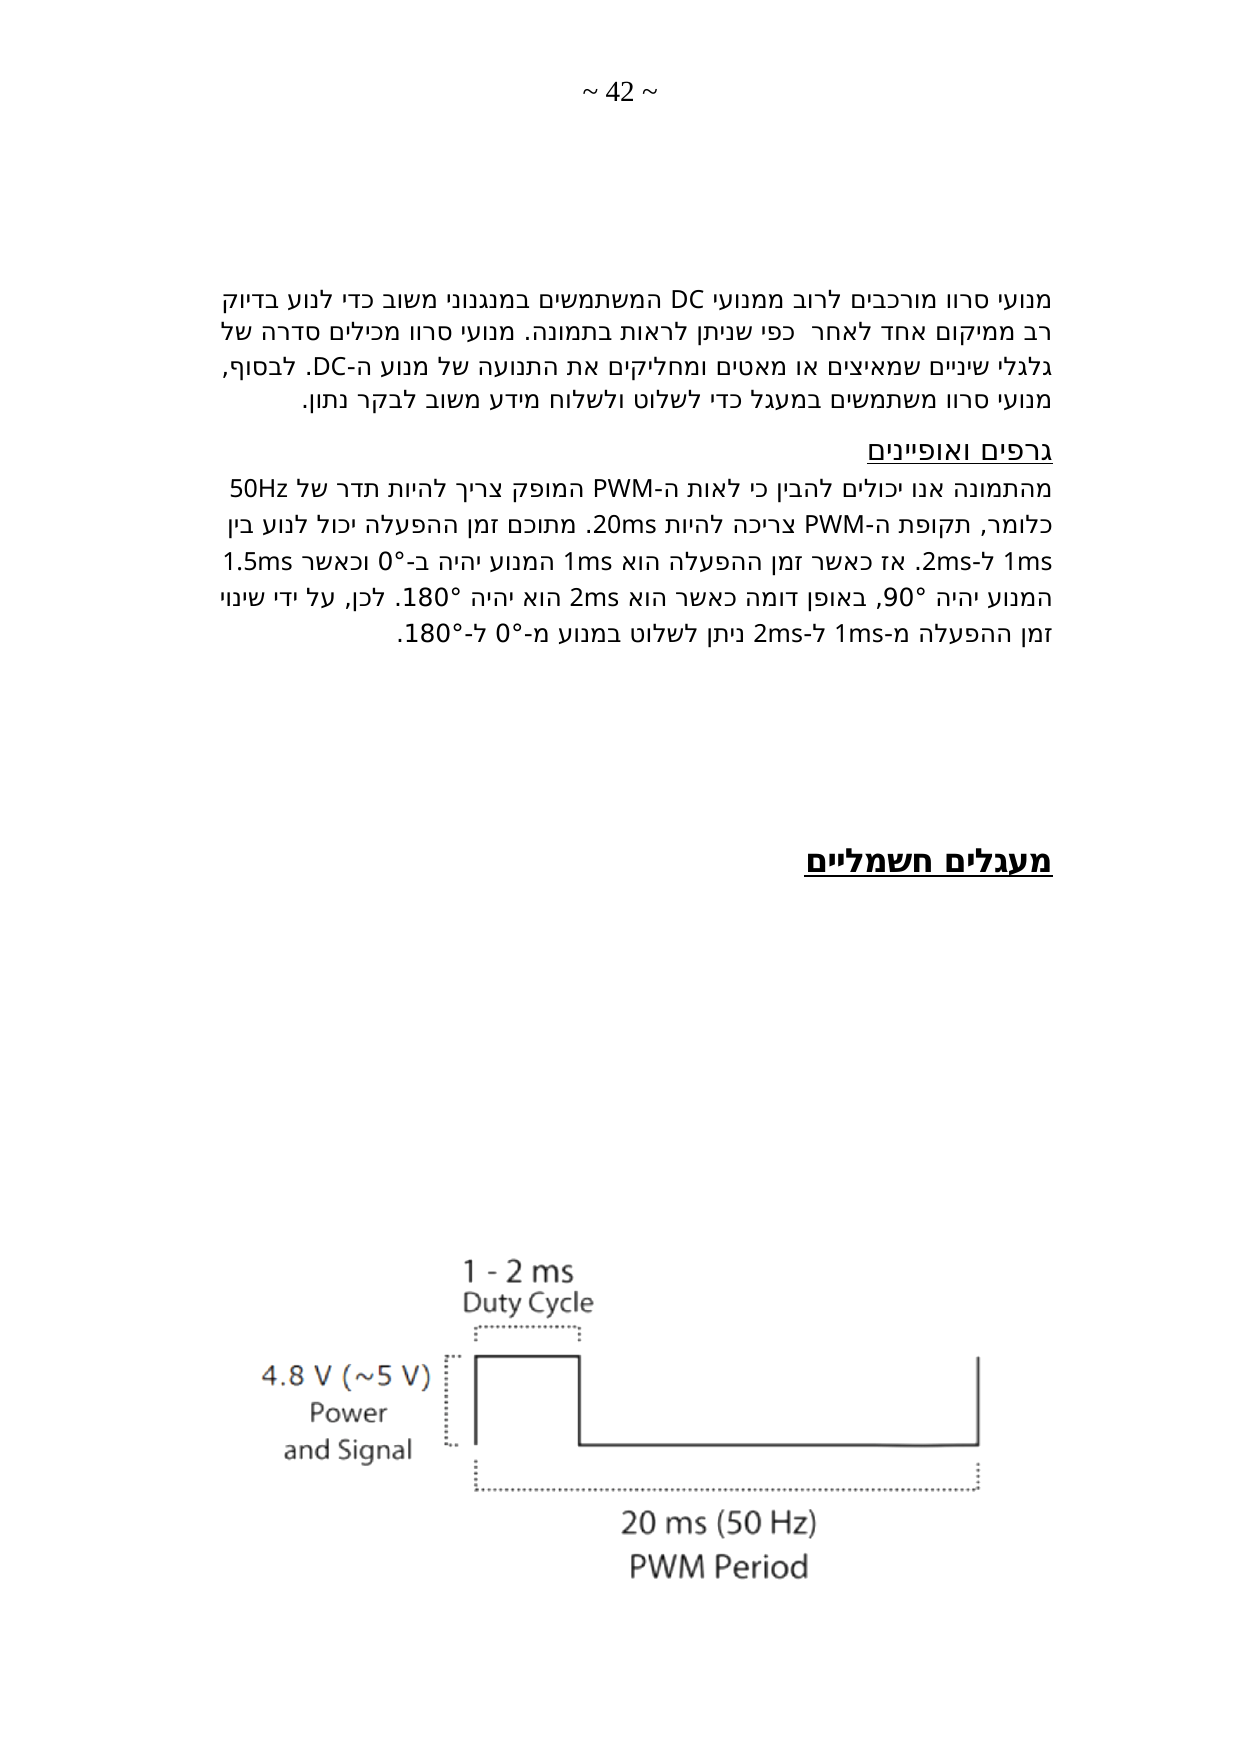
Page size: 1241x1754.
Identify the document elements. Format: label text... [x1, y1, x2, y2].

subtitle גרפים ואופיינים [187, 433, 1053, 467]
text מהתמונה אנו יכולים להבין כי לאות ה-PWM המופק צריך להיות תדר של 50Hz כלומר, תקופת ה-PWM צריכה להיות 20ms. מתוכם זמן ההפעלה יכול לנוע בין 1ms ל-2ms. אז כאשר זמן ההפעלה הוא 1ms המנוע יהיה ב-0° וכאשר 1.5ms המנוע יהיה 90°, באופן דומה כאשר הוא 2ms הוא יהיה 180°. לכן, על ידי שינוי זמן ההפעלה מ-1ms ל-2ms ניתן לשלוט במנוע מ-0° ל-180°. [187, 470, 1053, 650]
subtitle מעגלים חשמליים [187, 842, 1053, 881]
text מנועי סרוו מורכבים לרוב ממנועי DC המשתמשים במנגנוני משוב כדי לנוע בדיוק רב ממיקום אחד לאחר כפי שניתן לראות בתמונה. מנועי סרוו מכילים סדרה של גלגלי שיניים שמאיצים או מאטים ומחליקים את התנועה של מנוע ה-DC. לבסוף, מנועי סרוו משתמשים במעגל כדי לשלוט ולשלוח מידע משוב לבקר נתון. [187, 281, 1053, 414]
picture [245, 1214, 995, 1597]
